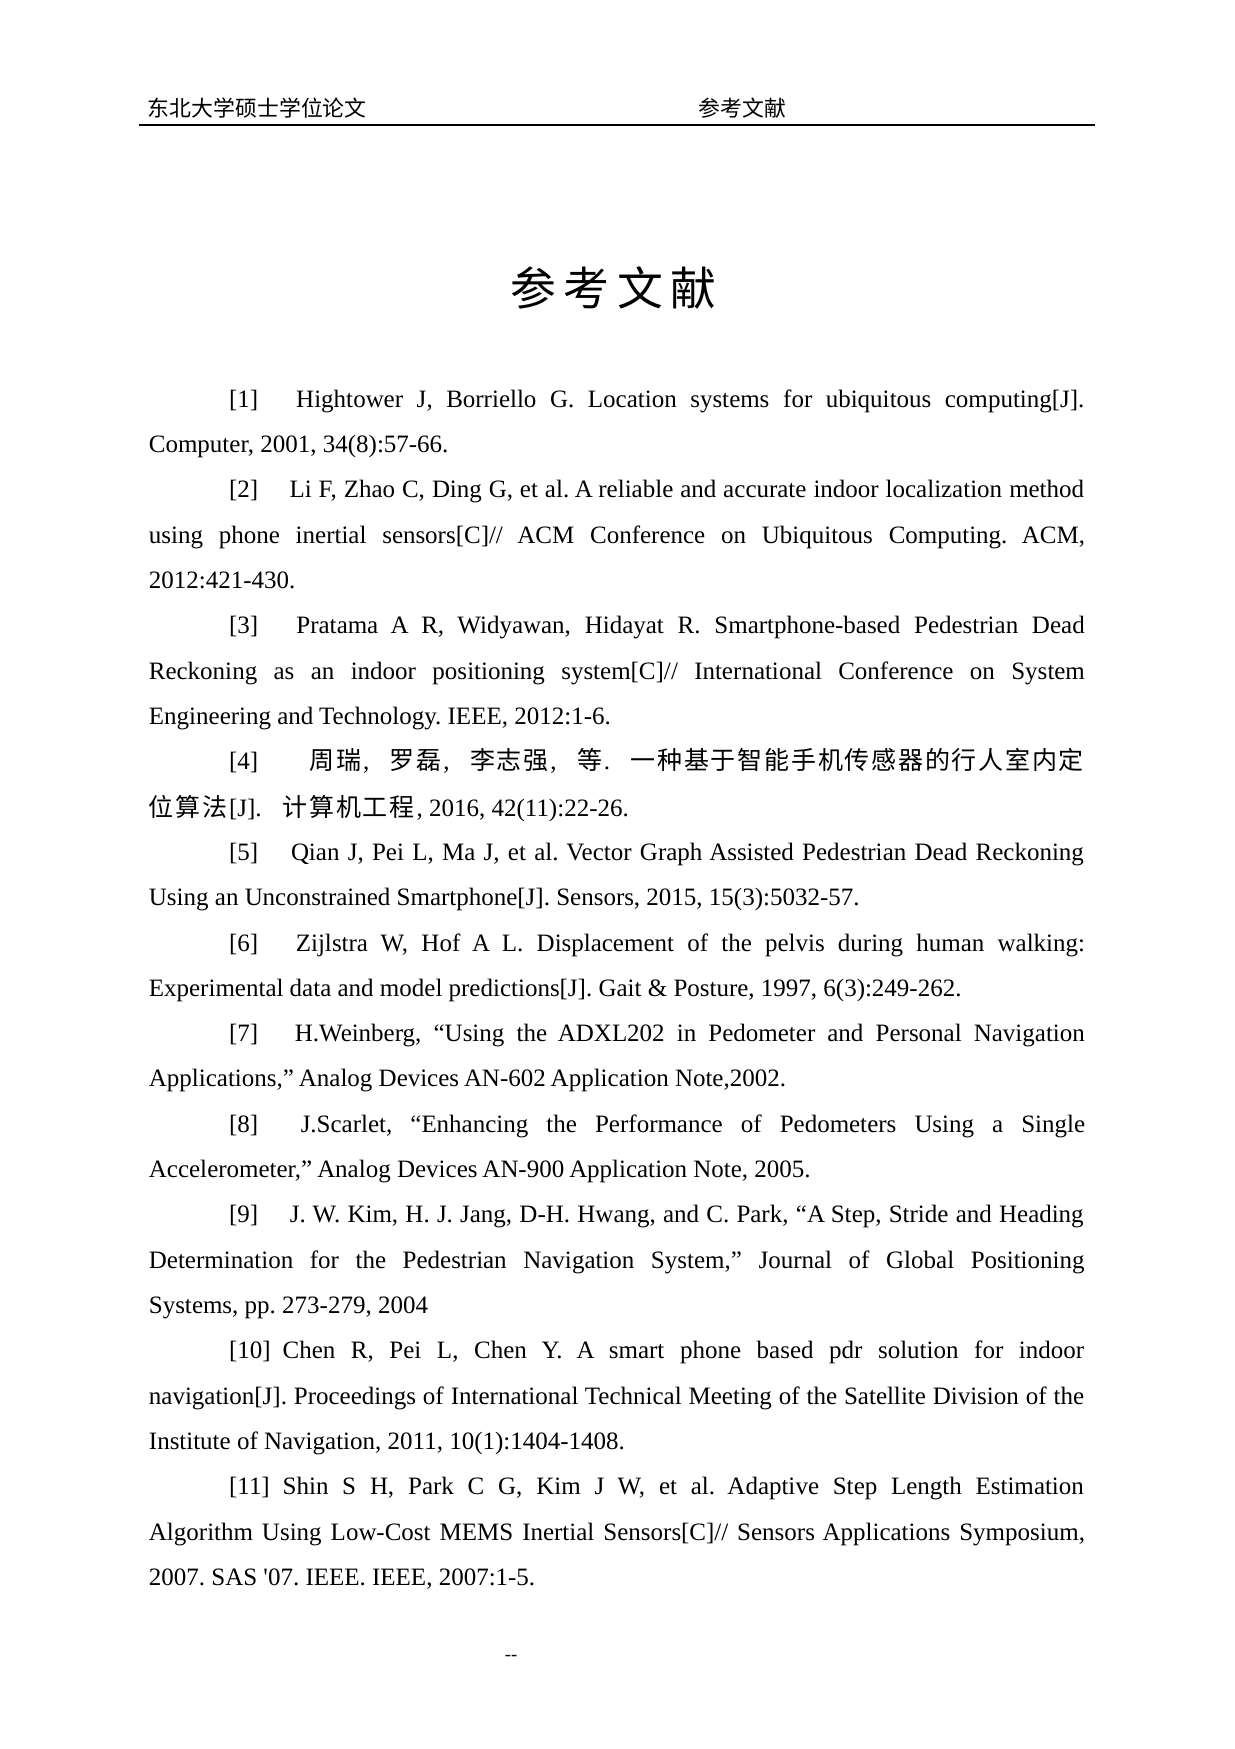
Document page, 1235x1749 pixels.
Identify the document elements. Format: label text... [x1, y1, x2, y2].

list Pratama A R, Widyawan, Hidayat R. Smartphone-based Pedestrian Dead Reckoning as an indoor positioning system[C]// International Conference on System Engineering and Technology. IEEE, 2012:1-6. [149, 602, 1086, 738]
list Qian J, Pei L, Ma J, et al. Vector Graph Assisted Pedestrian Dead Reckoning Using an Unconstrained Smartphone[J]. Sensors, 2015, 15(3):5032-57. [149, 829, 1086, 919]
list H.Weinberg, “Using the ADXL202 in Pedometer and Personal Navigation Applications,” Analog Devices AN-602 Application Note,2002. [149, 1010, 1086, 1101]
list Zijlstra W, Hof A L. Displacement of the pelvis during human walking: Experimental data and model predictions[J]. Gait & Posture, 1997, 6(3):249-262. [149, 919, 1086, 1010]
list Hightower J, Borriello G. Location systems for ubiquitous computing[J]. Computer, 2001, 34(8):57-66. [149, 376, 1086, 466]
list Li F, Zhao C, Ding G, et al. A reliable and accurate indoor localization method using phone inertial sensors[C]// ACM Conference on Ubiquitous Computing. ACM, 2012:421-430. [149, 466, 1086, 602]
list 周瑞, 罗磊, 李志强,等. 一种基于智能手机传感器的行人室内定位算法[J]. 计算机工程, 2016, 42(11):22-26. [149, 738, 1086, 829]
text 参考文献 [149, 240, 1086, 330]
list Chen R, Pei L, Chen Y. A smart phone based pdr solution for indoor navigation[J]. Proceedings of International Technical Meeting of the Satellite Division of the Institute of Navigation, 2011, 10(1):1404-1408. [149, 1327, 1086, 1463]
list Shin S H, Park C G, Kim J W, et al. Adaptive Step Length Estimation Algorithm Using Low-Cost MEMS Inertial Sensors[C]// Sensors Applications Symposium, 2007. SAS '07. IEEE. IEEE, 2007:1-5. [149, 1463, 1086, 1599]
list J.Scarlet, “Enhancing the Performance of Pedometers Using a Single Accelerometer,” Analog Devices AN-900 Application Note, 2005. [149, 1101, 1086, 1191]
list J. W. Kim, H. J. Jang, D-H. Hwang, and C. Park, “A Step, Stride and Heading Determination for the Pedestrian Navigation System,” Journal of Global Positioning Systems, pp. 273-279, 2004 [149, 1191, 1086, 1327]
